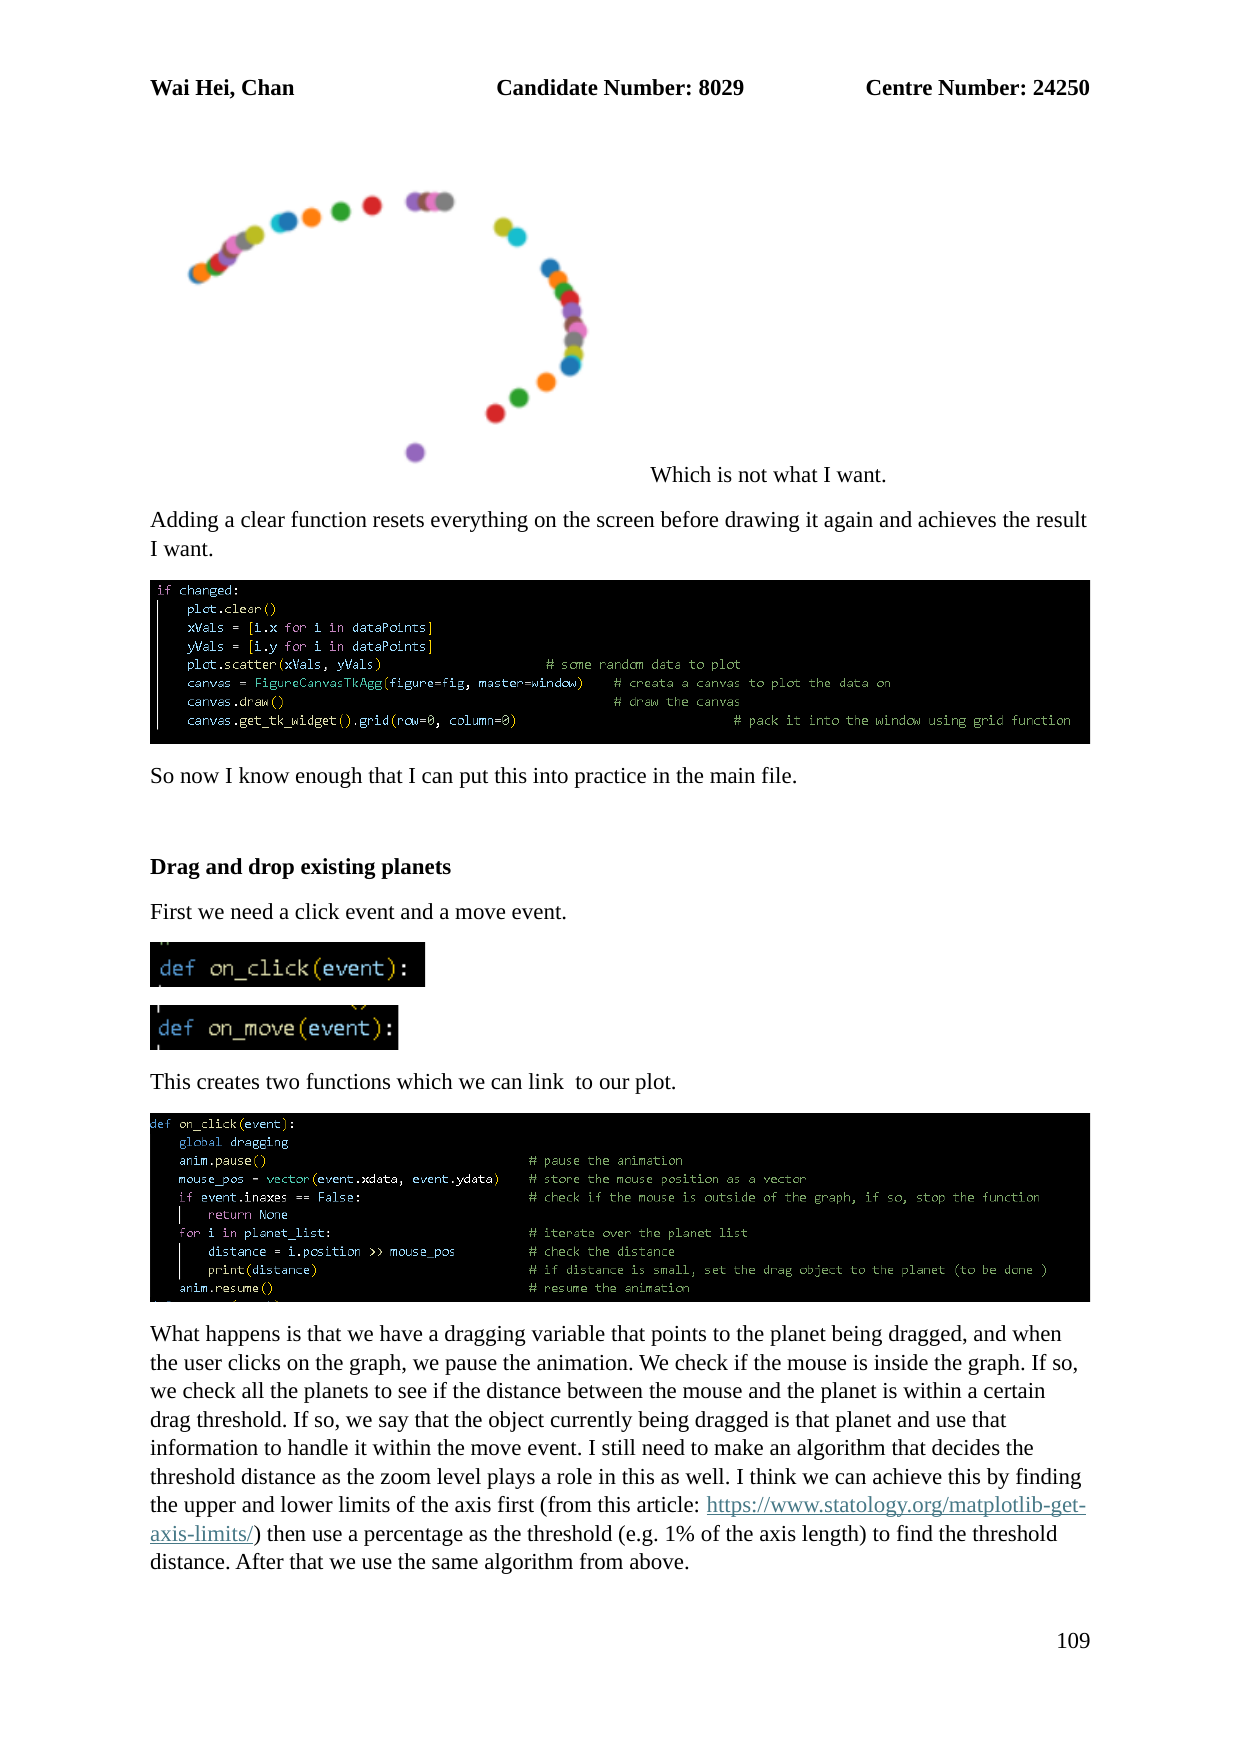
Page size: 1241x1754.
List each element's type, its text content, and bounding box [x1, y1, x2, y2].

text Drag and drop existing planets [150, 853, 1090, 879]
picture [150, 942, 426, 987]
text First we need a click event and a move event. [150, 898, 1090, 924]
text So now I know enough that I can put this into practice in the main file. [150, 762, 1090, 789]
text This creates two functions which we can link to our plot. [150, 1068, 1090, 1094]
picture [150, 1113, 1091, 1302]
text What happens is that we have a dragging variable that points to the planet being dragged, and when the user clicks on the graph, we pause the animation. We check if the mouse is inside the graph. If so, we check all the planets to see if the distance between the mouse and the planet is within a certain drag threshold. If so, we say that the object currently being dragged is that planet and use that information to handle it within the move event. I still need to make an algorithm that decides the threshold distance as the zoom level plays a role in this as well. I think we can achieve this by finding the upper and lower limits of the axis first (from this article: https://www.statology.org/matplotlib-get-axis-limits/) then use a percentage as the threshold (e.g. 1% of the axis length) to find the threshold distance. After that we use the same algorithm from above. [150, 1321, 1090, 1574]
text Adding a clear function resets everything on the screen before drawing it again and achieves the result I want. [150, 507, 1090, 561]
picture [150, 580, 1091, 744]
picture [150, 150, 650, 483]
picture [150, 1005, 399, 1050]
